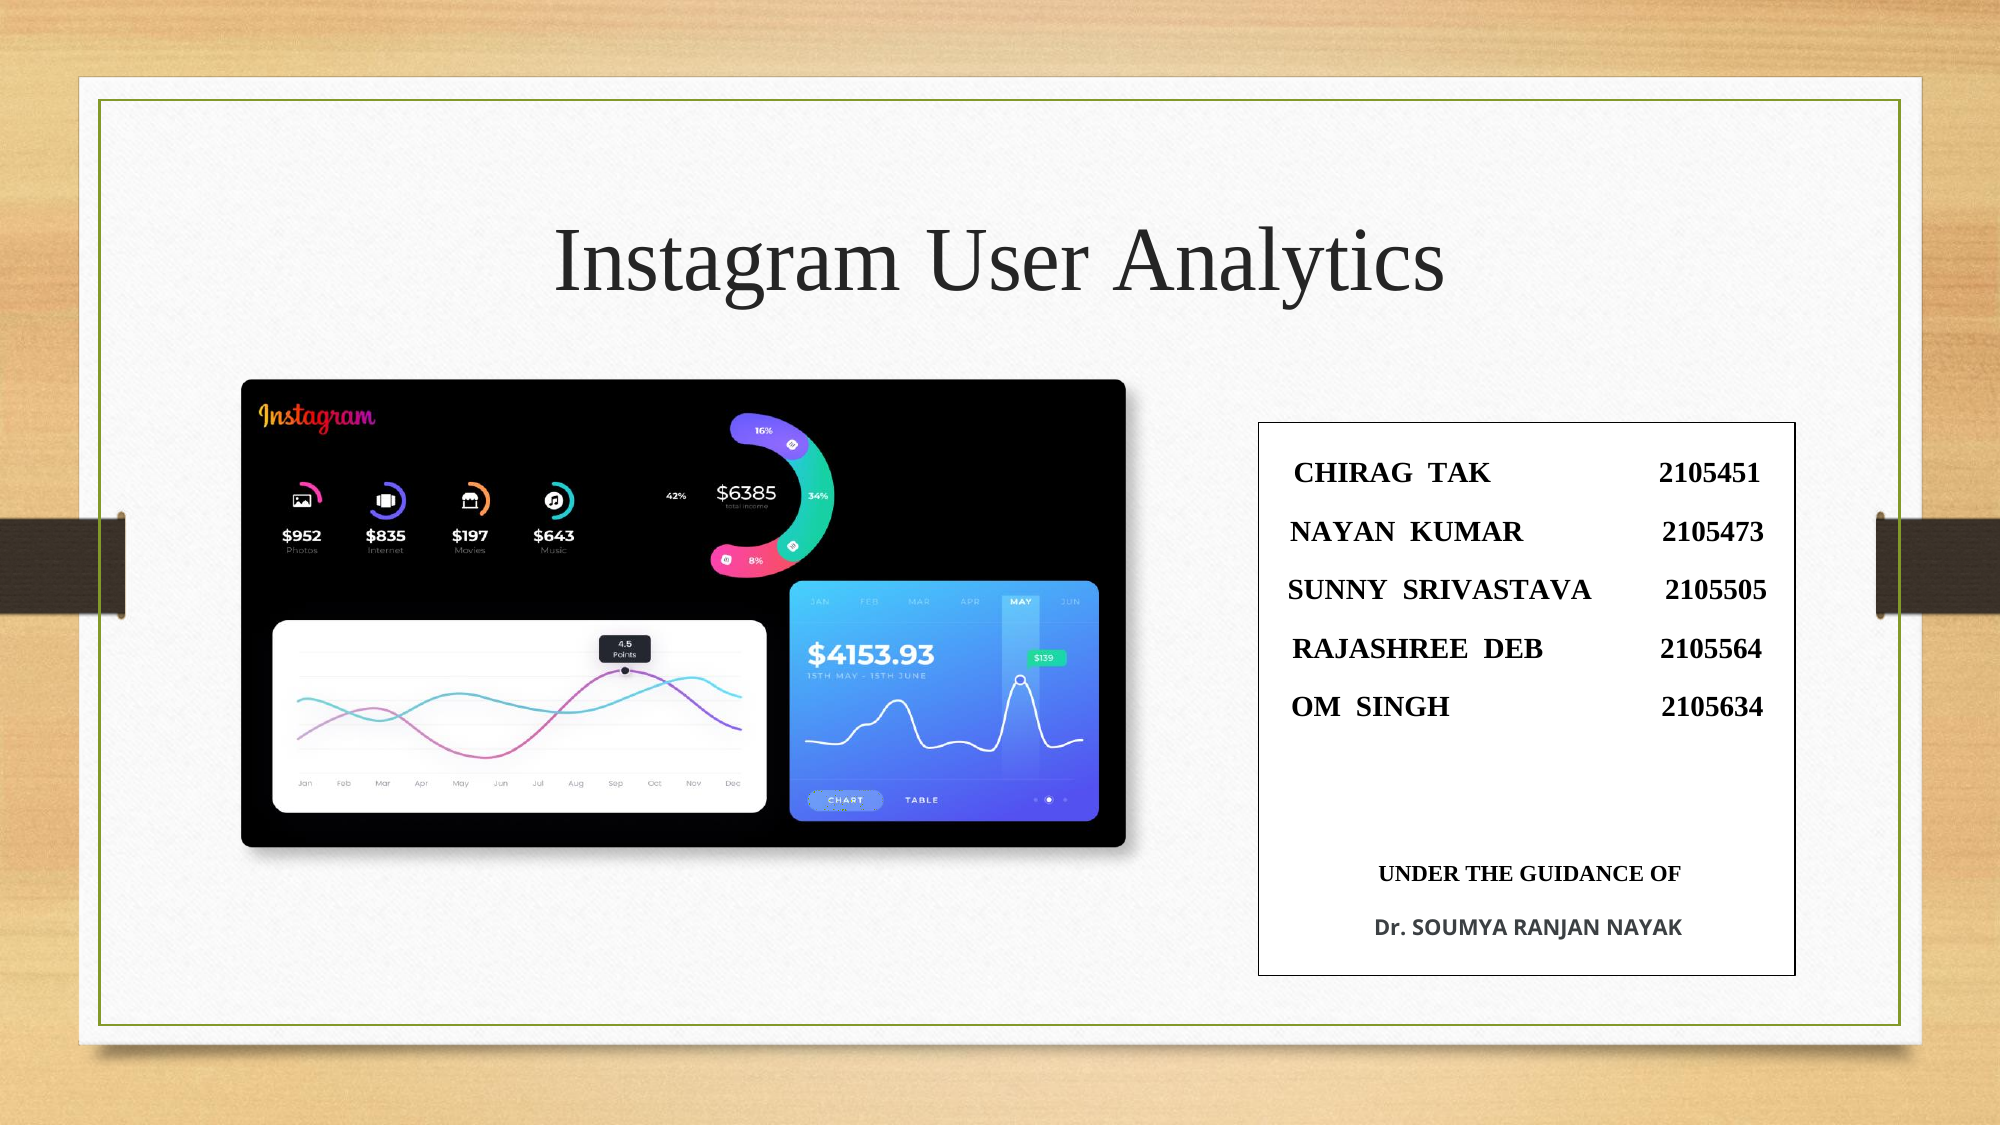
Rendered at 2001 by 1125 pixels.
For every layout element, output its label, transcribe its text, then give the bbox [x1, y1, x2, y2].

subtitle Instagram User Analytics [551, 205, 1448, 311]
picture [0, 0, 2000, 1125]
